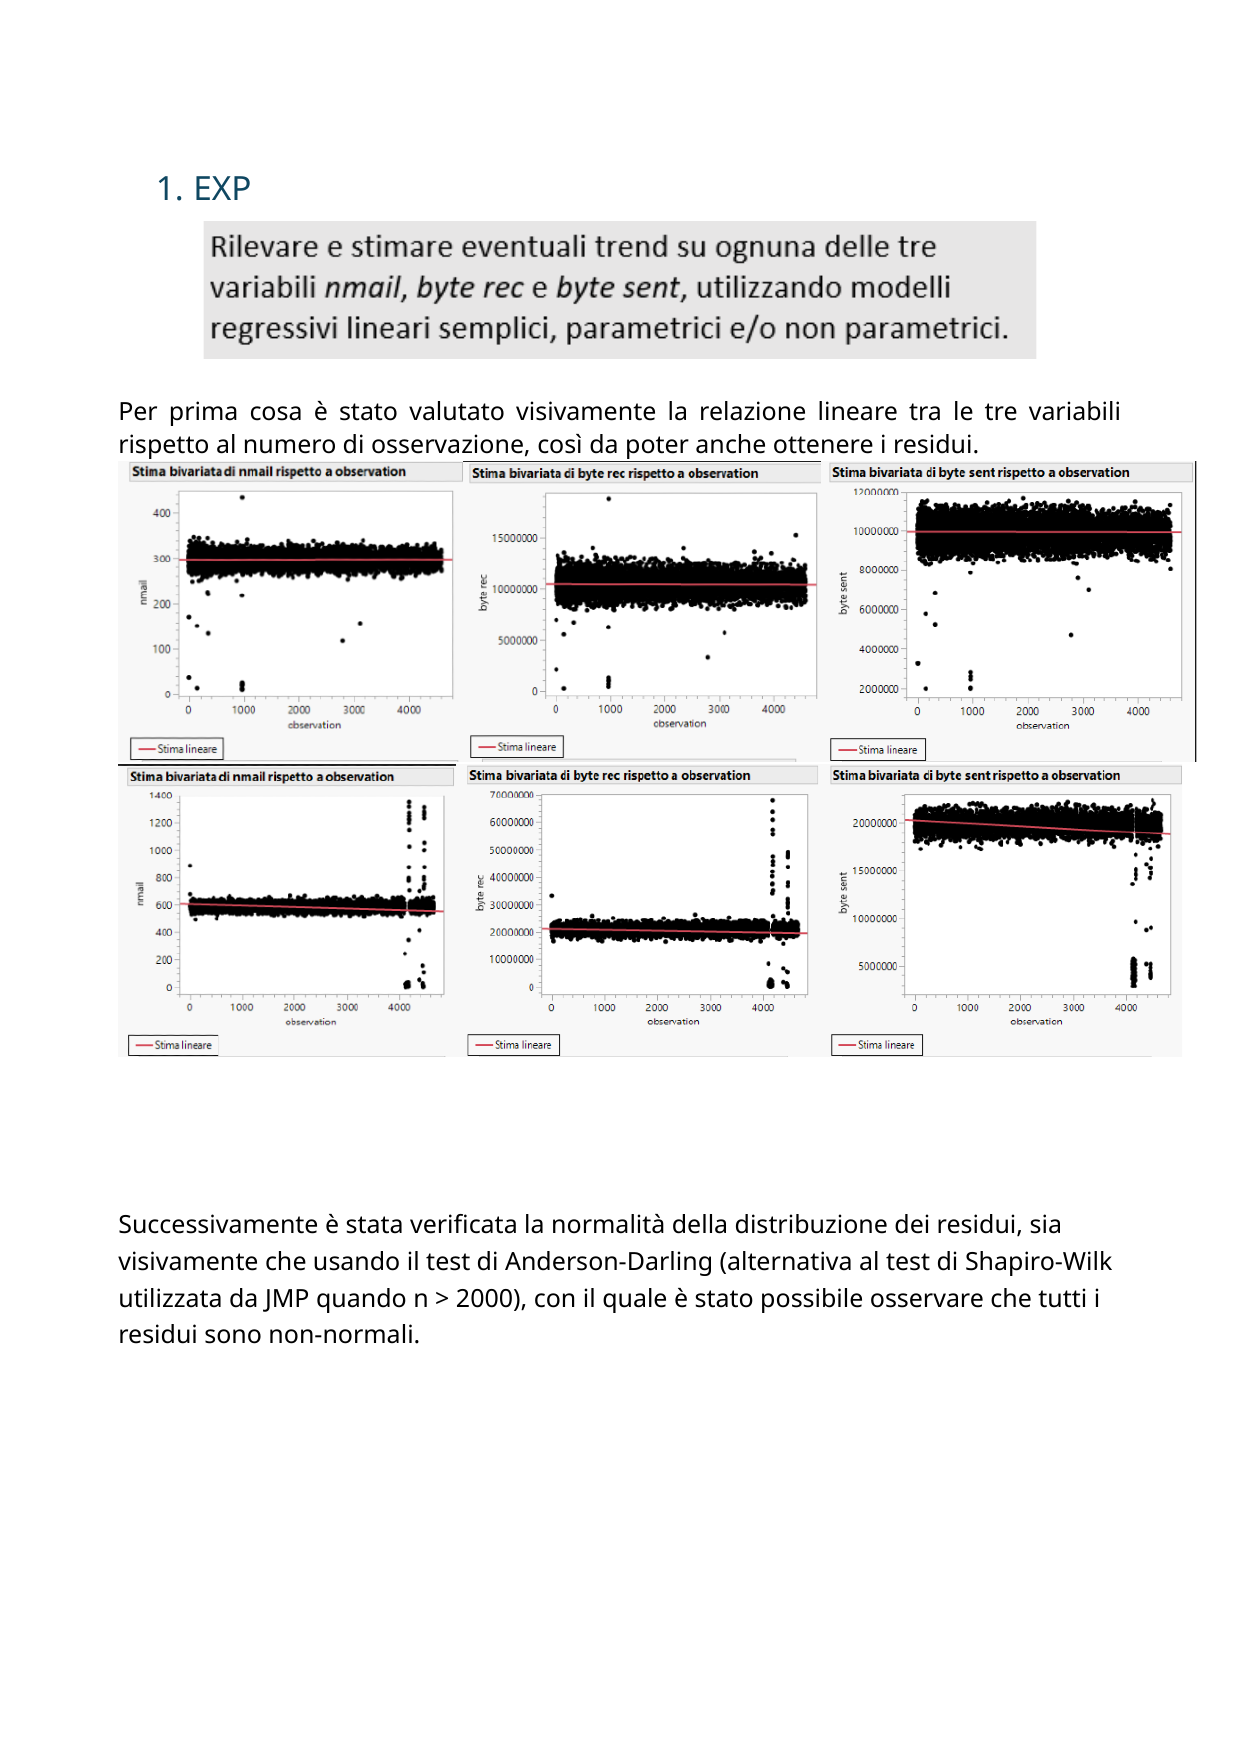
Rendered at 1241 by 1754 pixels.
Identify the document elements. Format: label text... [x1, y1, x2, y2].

subtitle EXP [156, 164, 1122, 210]
picture [118, 461, 1197, 762]
text Successivamente è stata verificata la normalità della distribuzione dei residui, sia visivamente che usando il test di Anderson-Darling (alternativa al test di Shapiro-Wilk utilizzata da JMP quando n > 2000), con il quale è stato possibile osservare che tutti i residui sono non-normali. [118, 1207, 1122, 1351]
picture [118, 764, 1183, 1057]
text Per prima cosa è stato valutato visivamente la relazione lineare tra le tre variabili rispetto al numero di osservazione, così da poter anche ottenere i residui. [118, 393, 1122, 461]
picture [203, 221, 1037, 359]
